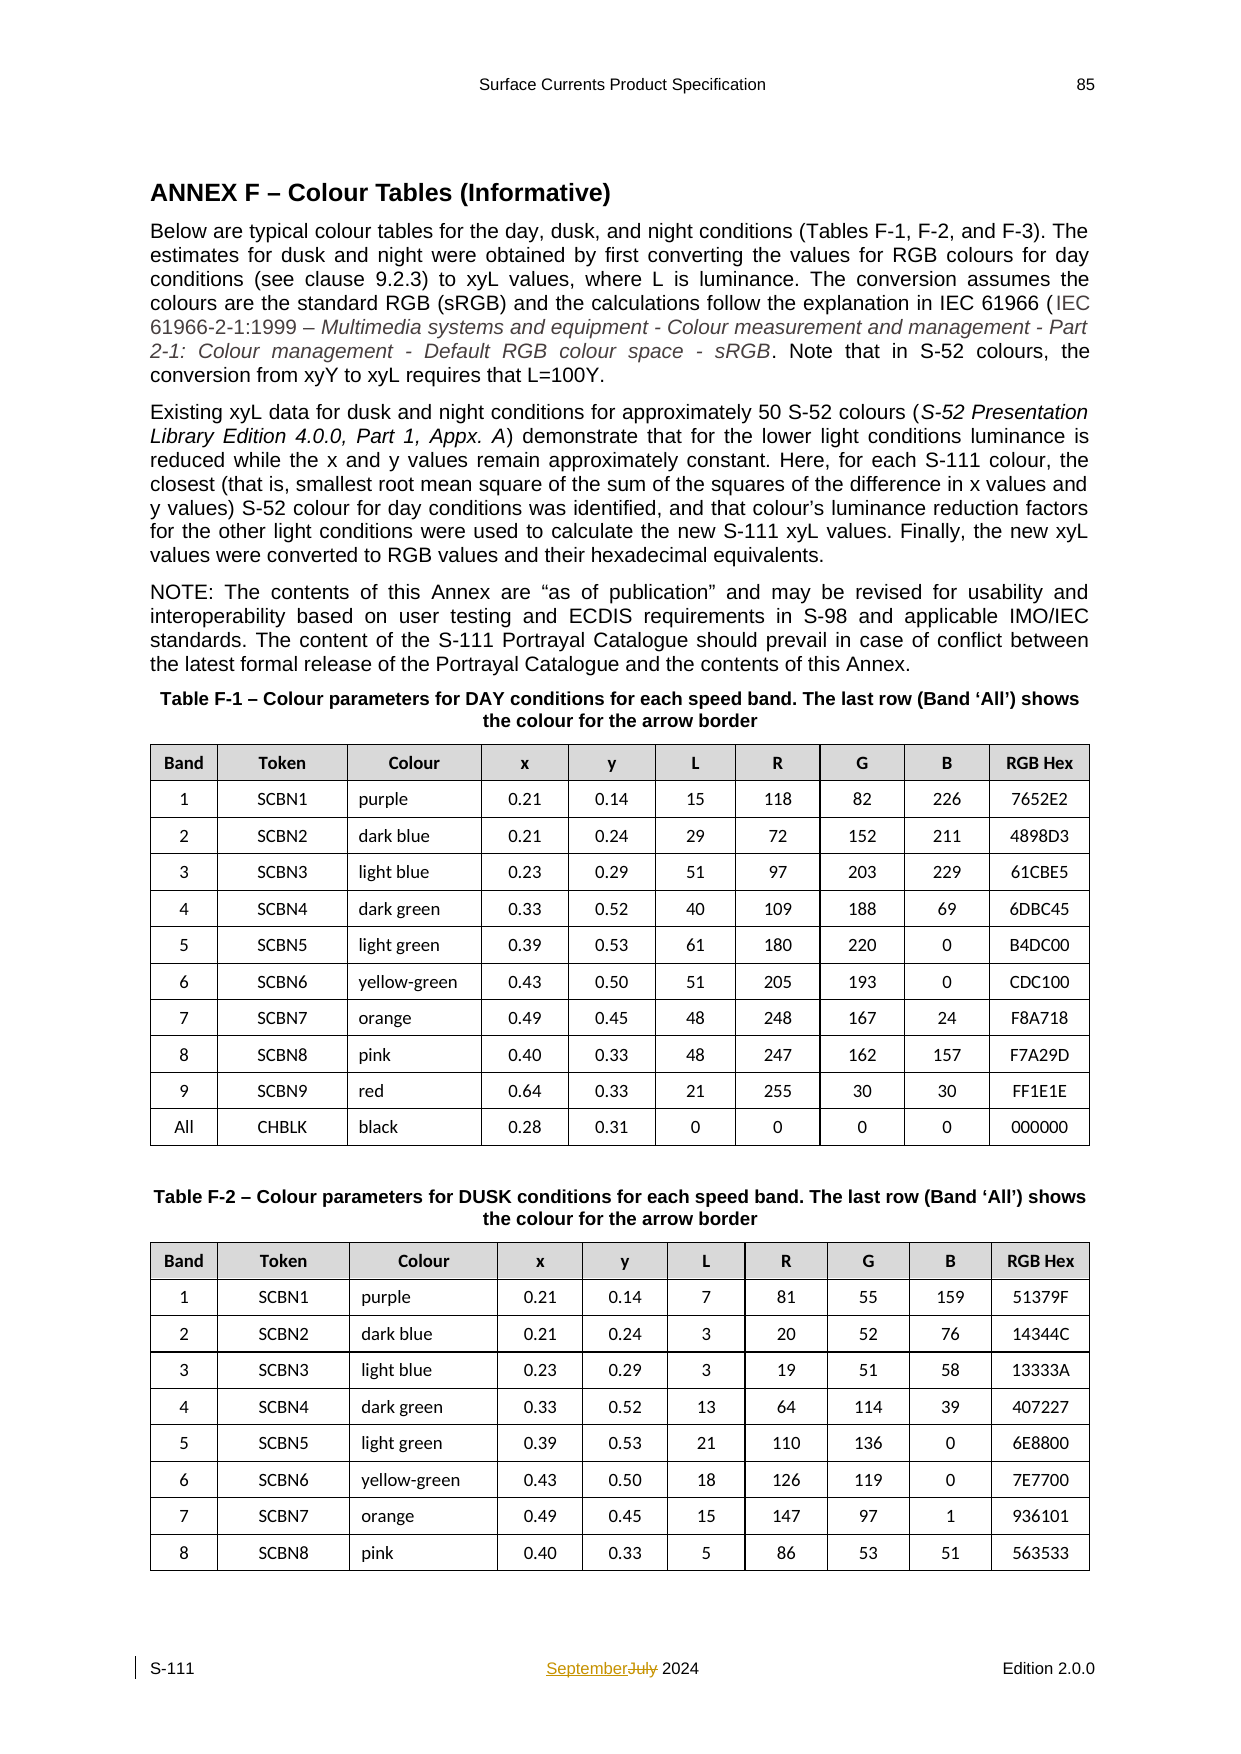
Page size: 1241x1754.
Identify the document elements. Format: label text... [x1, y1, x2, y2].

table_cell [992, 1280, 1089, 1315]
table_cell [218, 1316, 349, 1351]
text – Colour Tables (Informative) [150, 178, 1090, 207]
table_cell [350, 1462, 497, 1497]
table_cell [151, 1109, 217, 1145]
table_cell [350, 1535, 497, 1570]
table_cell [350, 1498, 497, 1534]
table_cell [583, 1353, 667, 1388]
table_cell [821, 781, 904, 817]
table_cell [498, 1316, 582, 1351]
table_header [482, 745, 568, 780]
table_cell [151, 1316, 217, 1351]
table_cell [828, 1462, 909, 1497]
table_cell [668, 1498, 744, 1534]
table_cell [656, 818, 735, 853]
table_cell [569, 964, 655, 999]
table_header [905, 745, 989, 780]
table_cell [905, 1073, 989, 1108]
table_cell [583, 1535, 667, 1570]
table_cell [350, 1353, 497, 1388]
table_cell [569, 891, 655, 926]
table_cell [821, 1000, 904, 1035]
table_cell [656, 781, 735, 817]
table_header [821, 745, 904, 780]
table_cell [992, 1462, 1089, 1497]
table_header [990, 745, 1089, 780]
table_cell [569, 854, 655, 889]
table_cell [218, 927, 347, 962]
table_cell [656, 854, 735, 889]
text NOTE: The contents of this Annex are “as of publication” and may be revised for usability and interoperability based on user testing and ECDIS requirements in S-98 and applicable IMO/IEC standards. The content of the S-111 Portrayal Catalogue should prevail in case of conflict between the latest formal release of the Portrayal Catalogue and the contents of this Annex. [150, 580, 1090, 676]
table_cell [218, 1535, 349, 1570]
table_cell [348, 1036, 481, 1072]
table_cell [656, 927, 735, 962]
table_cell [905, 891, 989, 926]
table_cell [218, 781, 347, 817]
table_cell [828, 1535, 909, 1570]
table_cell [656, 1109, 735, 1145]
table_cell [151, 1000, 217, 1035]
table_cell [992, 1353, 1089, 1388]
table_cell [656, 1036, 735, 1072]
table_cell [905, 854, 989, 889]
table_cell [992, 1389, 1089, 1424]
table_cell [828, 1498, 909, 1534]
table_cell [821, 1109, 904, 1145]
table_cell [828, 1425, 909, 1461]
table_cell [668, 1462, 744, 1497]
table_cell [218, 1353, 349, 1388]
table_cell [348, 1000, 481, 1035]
text Table F-1 – Colour parameters for DAY conditions for each speed band. The last row (Band ‘All’) shows the colour for the arrow border [150, 688, 1090, 731]
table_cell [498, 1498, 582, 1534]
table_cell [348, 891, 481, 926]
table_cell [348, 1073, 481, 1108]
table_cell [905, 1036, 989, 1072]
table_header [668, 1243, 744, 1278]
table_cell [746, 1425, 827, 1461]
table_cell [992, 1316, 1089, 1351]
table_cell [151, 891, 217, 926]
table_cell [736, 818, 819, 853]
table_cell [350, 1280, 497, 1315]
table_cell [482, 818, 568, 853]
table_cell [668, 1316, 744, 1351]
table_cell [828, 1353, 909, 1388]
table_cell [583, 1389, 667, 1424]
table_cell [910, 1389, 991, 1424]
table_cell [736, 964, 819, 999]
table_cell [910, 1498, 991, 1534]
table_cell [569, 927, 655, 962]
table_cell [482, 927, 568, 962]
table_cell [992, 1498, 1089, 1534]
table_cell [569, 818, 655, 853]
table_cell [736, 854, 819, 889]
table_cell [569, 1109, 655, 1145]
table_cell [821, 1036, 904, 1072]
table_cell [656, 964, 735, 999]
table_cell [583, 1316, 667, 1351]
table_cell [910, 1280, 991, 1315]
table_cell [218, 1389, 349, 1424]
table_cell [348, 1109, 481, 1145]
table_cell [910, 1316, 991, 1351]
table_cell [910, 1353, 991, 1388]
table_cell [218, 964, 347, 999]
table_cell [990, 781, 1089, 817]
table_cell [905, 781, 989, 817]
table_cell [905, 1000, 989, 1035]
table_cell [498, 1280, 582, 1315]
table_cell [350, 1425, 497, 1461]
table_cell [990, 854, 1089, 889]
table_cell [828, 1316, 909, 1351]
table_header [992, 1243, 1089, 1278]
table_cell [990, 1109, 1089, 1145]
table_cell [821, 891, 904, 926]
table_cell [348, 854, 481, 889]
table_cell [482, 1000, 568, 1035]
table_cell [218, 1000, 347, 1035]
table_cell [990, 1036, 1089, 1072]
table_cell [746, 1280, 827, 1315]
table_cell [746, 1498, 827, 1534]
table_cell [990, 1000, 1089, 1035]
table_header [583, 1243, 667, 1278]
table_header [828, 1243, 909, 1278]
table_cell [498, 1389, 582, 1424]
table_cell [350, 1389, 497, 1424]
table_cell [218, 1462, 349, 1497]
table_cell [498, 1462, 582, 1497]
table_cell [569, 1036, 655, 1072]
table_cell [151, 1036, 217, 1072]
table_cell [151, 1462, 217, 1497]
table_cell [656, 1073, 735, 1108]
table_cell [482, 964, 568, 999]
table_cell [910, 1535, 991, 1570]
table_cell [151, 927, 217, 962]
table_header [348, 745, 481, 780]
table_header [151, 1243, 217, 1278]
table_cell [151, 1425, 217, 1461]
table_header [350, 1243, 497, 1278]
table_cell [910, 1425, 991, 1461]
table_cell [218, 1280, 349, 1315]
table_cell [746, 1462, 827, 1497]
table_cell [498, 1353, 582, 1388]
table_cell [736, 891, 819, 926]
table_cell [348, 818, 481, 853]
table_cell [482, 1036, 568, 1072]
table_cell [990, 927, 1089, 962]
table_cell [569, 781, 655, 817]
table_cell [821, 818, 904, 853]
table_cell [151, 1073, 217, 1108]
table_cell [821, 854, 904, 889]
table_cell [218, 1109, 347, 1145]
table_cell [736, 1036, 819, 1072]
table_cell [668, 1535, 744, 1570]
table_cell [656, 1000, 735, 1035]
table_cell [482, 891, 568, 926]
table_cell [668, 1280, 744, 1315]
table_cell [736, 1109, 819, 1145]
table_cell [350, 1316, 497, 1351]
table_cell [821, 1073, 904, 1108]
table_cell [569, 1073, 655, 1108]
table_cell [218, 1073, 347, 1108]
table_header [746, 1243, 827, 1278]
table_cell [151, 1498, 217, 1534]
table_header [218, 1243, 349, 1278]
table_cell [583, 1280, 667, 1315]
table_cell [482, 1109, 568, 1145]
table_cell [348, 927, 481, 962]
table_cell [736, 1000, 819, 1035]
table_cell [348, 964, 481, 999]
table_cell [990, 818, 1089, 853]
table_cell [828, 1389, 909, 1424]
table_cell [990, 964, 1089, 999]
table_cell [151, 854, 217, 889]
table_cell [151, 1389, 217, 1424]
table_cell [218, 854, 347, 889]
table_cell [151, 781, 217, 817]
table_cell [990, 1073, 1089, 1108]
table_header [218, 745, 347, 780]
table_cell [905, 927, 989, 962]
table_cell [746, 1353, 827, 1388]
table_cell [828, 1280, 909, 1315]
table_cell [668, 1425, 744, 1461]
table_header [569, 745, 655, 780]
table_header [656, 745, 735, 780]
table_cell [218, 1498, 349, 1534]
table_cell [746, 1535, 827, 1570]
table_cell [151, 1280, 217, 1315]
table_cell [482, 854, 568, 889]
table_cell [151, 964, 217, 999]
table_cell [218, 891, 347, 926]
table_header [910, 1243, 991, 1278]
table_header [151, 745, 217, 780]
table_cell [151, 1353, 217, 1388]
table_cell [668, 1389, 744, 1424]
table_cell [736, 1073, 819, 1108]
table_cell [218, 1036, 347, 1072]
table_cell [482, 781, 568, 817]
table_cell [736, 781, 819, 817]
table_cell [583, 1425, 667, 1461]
text Below are typical colour tables for the day, dusk, and night conditions (Tables F-1, F-2, and F-3). The estimates for dusk and night were obtained by first converting the values for RGB colours for day conditions (see clause 9.2.3) to xyL values, where L is luminance. The conversion assumes the colours are the standard RGB (sRGB) and the calculations follow the explanation in IEC 61966 (IEC 61966-2-1:1999 – Multimedia systems and equipment - Colour measurement and management - Part 2-1: Colour management - Default RGB colour space - sRGB. Note that in S-52 colours, the conversion from xyY to xyL requires that L=100Y. [150, 219, 1090, 387]
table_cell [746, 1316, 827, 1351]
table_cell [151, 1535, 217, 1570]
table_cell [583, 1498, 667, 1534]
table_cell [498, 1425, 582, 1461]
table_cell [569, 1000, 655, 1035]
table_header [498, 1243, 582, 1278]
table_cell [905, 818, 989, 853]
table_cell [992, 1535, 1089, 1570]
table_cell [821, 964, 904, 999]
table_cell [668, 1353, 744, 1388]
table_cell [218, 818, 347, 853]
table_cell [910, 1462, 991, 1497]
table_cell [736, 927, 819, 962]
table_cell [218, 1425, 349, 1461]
text Table F-2 – Colour parameters for DUSK conditions for each speed band. The last row (Band ‘All’) shows the colour for the arrow border [150, 1186, 1090, 1229]
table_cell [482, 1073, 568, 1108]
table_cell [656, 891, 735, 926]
text Existing xyL data for dusk and night conditions for approximately 50 S-52 colours (S-52 Presentation Library Edition 4.0.0, Part 1, Appx. A) demonstrate that for the lower light conditions luminance is reduced while the x and y values remain approximately constant. Here, for each S-111 colour, the closest (that is, smallest root mean square of the sum of the squares of the difference in x values and y values) S-52 colour for day conditions was identified, and that colour’s luminance reduction factors for the other light conditions were used to calculate the new S-111 xyL values. Finally, the new xyL values were converted to RGB values and their hexadecimal equivalents. [150, 399, 1090, 567]
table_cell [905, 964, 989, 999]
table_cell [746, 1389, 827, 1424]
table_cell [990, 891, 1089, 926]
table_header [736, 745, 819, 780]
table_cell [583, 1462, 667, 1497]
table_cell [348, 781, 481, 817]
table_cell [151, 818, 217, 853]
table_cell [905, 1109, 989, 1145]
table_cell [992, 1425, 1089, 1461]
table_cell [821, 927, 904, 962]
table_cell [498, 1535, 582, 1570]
